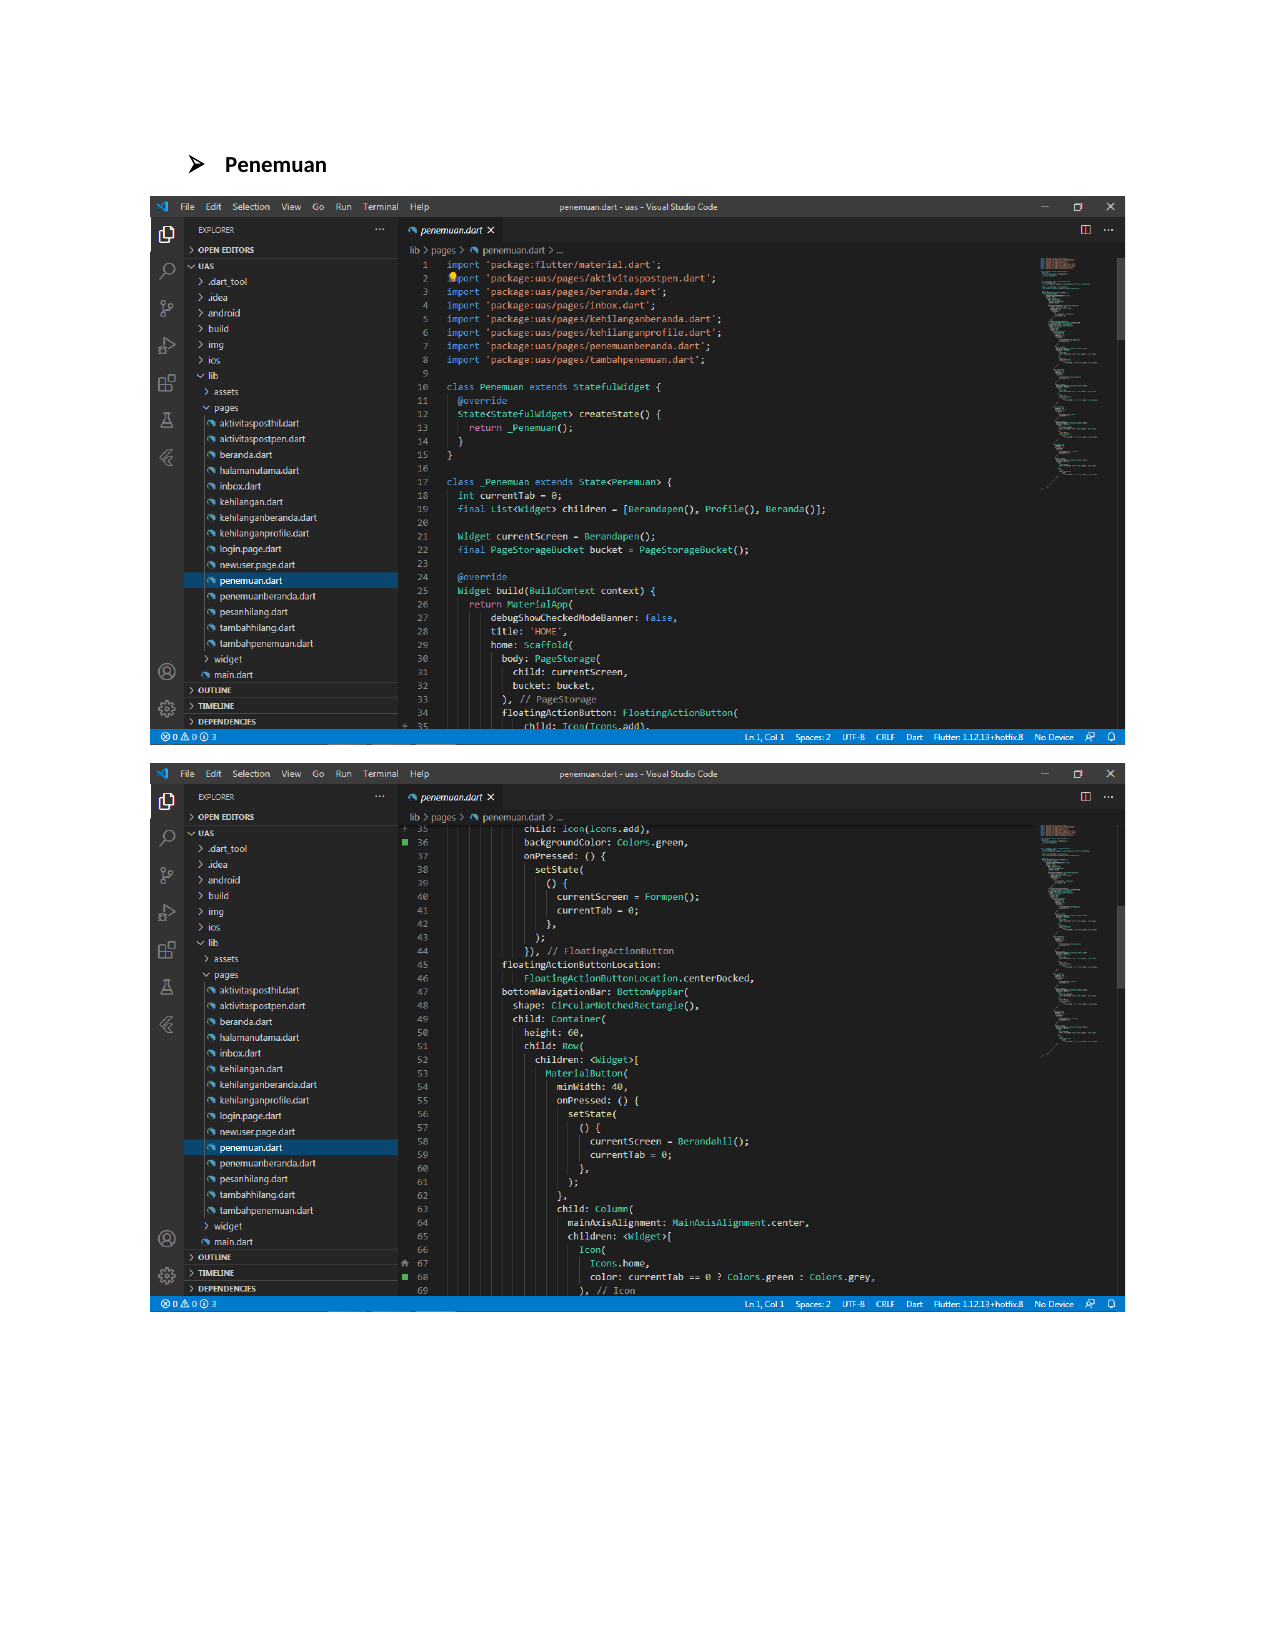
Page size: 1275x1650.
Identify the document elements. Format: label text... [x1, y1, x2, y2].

picture [150, 763, 1125, 1312]
picture [150, 196, 1125, 745]
list Penemuan [187, 150, 1125, 178]
